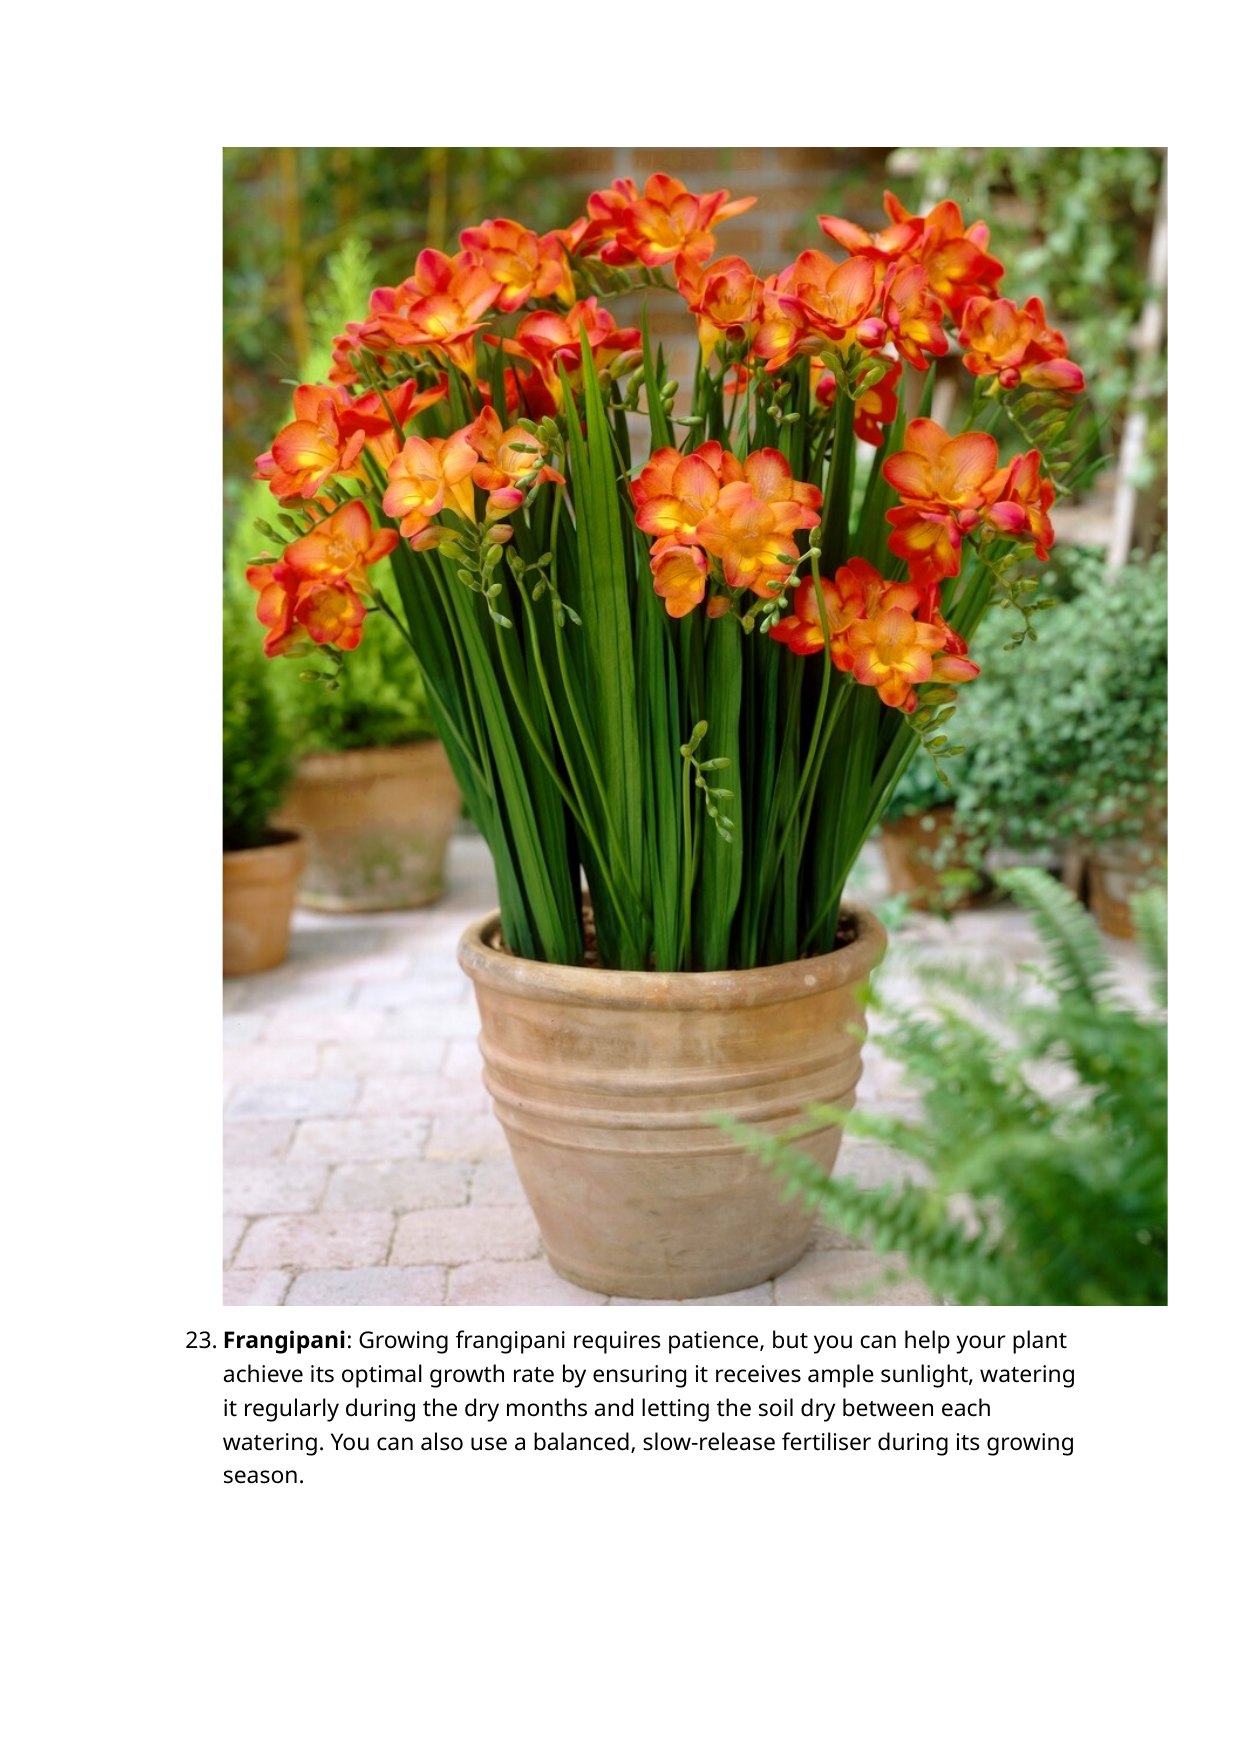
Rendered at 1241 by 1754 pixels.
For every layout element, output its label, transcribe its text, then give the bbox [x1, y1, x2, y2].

picture [222, 147, 1168, 1306]
list Frangipani: Growing frangipani requires patience, but you can help your plant achieve its optimal growth rate by ensuring it receives ample sunlight, watering it regularly during the dry months and letting the soil dry between each watering. You can also use a balanced, slow-release fertiliser during its growing season. [185, 1324, 1093, 1491]
